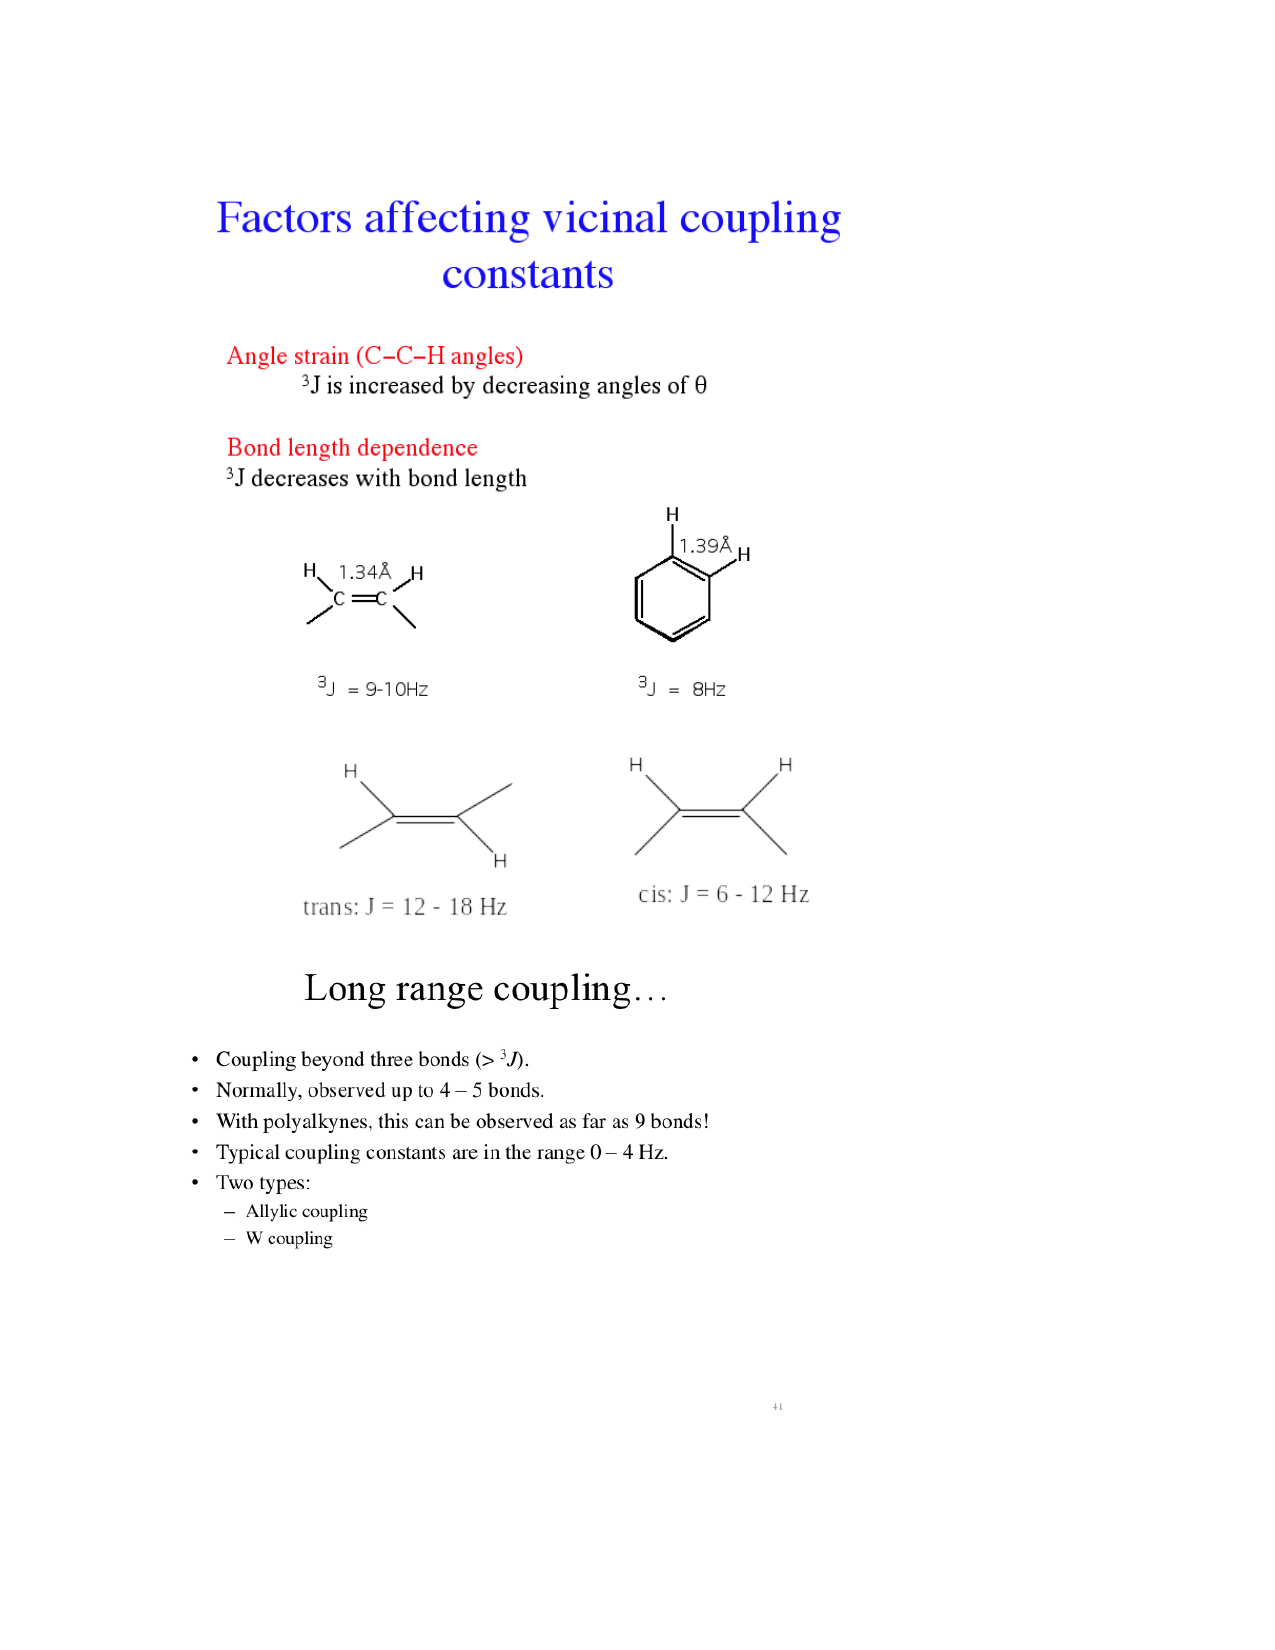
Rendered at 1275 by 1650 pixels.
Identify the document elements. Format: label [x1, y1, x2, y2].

picture [150, 150, 906, 717]
picture [150, 923, 823, 1429]
